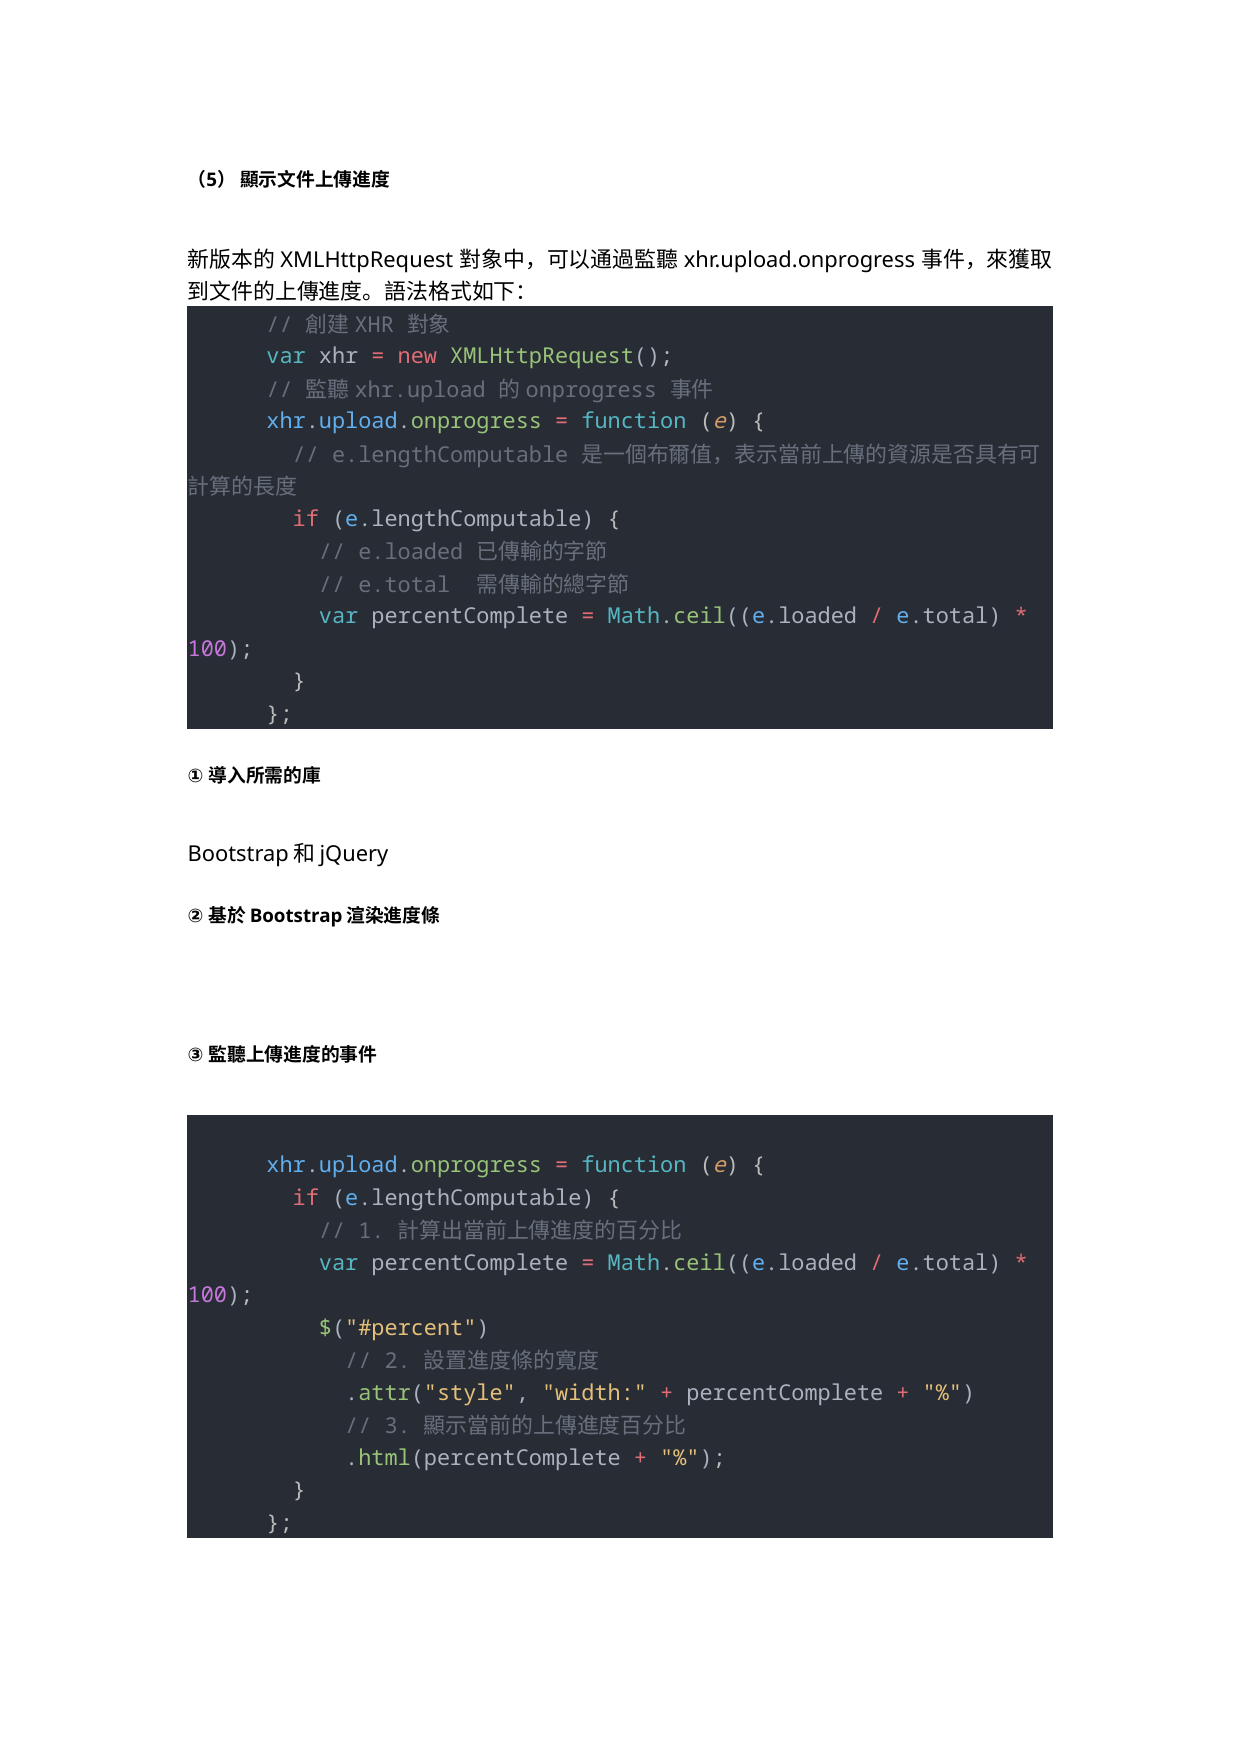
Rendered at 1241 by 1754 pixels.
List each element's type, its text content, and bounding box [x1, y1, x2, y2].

text if (e.lengthComputable) { [187, 1180, 1053, 1213]
text // e.lengthComputable 是一個布爾值，表示當前上傳的資源是否具有可計算的長度 [187, 436, 1053, 501]
text xhr.upload.onprogress = function (e) { [187, 1148, 1053, 1180]
text } [187, 1473, 1053, 1505]
text var xhr = new XMLHttpRequest(); [187, 339, 1053, 371]
text xhr.upload.onprogress = function (e) { [187, 404, 1053, 436]
text // 創建 XHR 對象 [187, 306, 1053, 339]
subtitle ② 基於Bootstrap渲染進度條 [187, 898, 1053, 930]
text var percentComplete = Math.ceil((e.loaded / e.total) * 100); [187, 599, 1053, 664]
text } [187, 664, 1053, 696]
text }; [187, 696, 1053, 729]
text }; [187, 1505, 1053, 1538]
subtitle ③ 監聽上傳進度的事件 [187, 1037, 1053, 1070]
text // 監聽 xhr.upload 的 onprogress 事件 [187, 371, 1053, 404]
text 新版本的 XMLHttpRequest 對象中，可以通過監聽 xhr.upload.onprogress 事件，來獲取到文件的上傳進度。語法格式如下： [187, 241, 1053, 306]
text // e.total 需傳輸的總字節 [187, 566, 1053, 599]
text .attr("style", "width:" + percentComplete + "%") [187, 1375, 1053, 1408]
text if (e.lengthComputable) { [187, 501, 1053, 534]
text .html(percentComplete + "%"); [187, 1440, 1053, 1473]
text // 1. 計算出當前上傳進度的百分比 [187, 1213, 1053, 1245]
text // e.loaded 已傳輸的字節 [187, 534, 1053, 566]
text Bootstrap和jQuery [187, 836, 1053, 868]
text // 2. 設置進度條的寬度 [187, 1343, 1053, 1375]
subtitle （5） 顯示文件上傳進度 [187, 162, 1053, 194]
text // 3. 顯示當前的上傳進度百分比 [187, 1408, 1053, 1440]
text var percentComplete = Math.ceil((e.loaded / e.total) * 100); [187, 1245, 1053, 1310]
text $("#percent") [187, 1310, 1053, 1343]
subtitle ① 導入所需的庫 [187, 758, 1053, 791]
